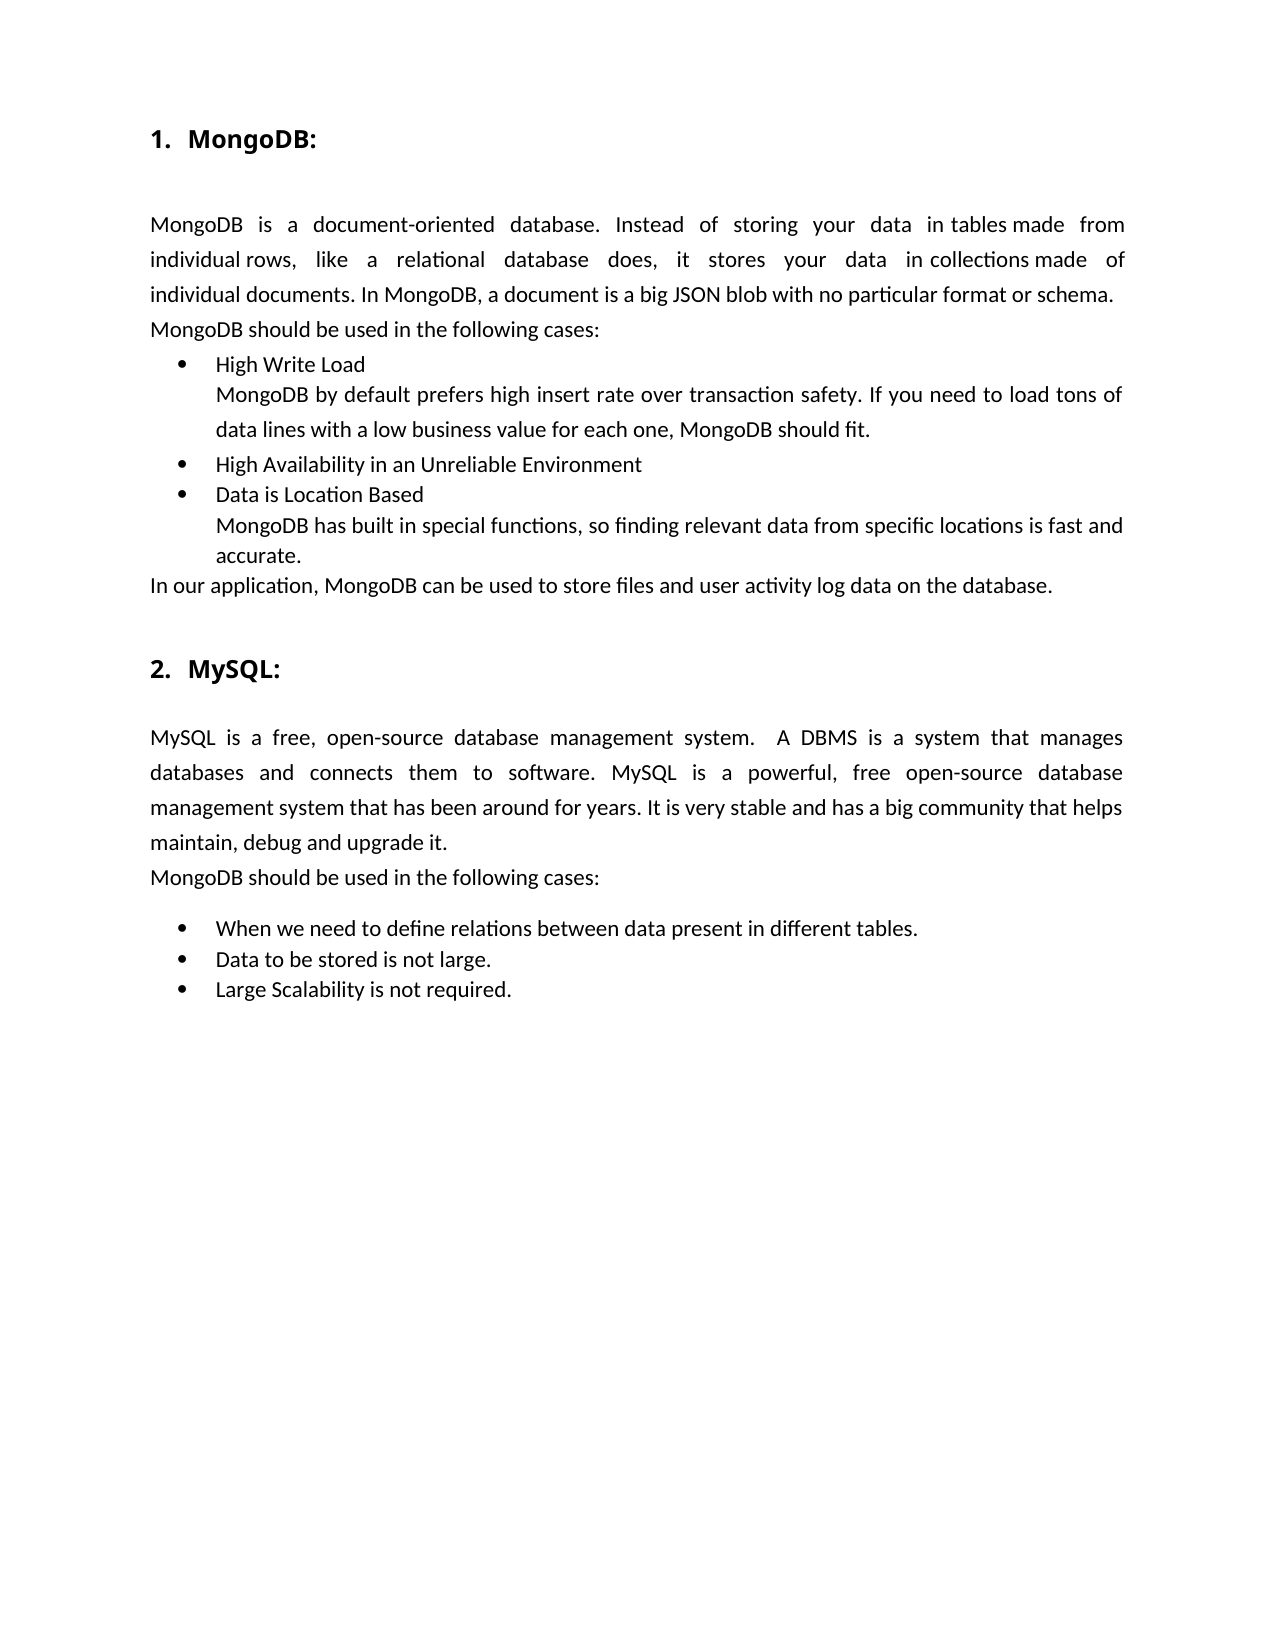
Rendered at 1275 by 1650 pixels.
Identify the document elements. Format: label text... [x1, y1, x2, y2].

text MongoDB should be used in the following cases: [150, 315, 1125, 343]
text MongoDB is a document-oriented database. Instead of storing your data in tables made from individual rows, like a relational database does, it stores your data in collections made of individual documents. In MongoDB, a document is a big JSON blob with no particular format or schema. [150, 210, 1125, 308]
text MongoDB should be used in the following cases: [150, 863, 1125, 891]
text MySQL is a free, open-source database management system. A DBMS is a system that manages databases and connects them to software. MySQL is a powerful, free open-source database management system that has been around for years. It is very stable and has a big community that helps maintain, debug and upgrade it. [150, 723, 1125, 856]
subtitle MongoDB: [150, 122, 1125, 156]
list Data to be stored is not large. [178, 945, 1125, 973]
text In our application, MongoDB can be used to store files and user activity log data on the database. [150, 571, 1125, 599]
list When we need to define relations between data present in different tables. [178, 914, 1125, 943]
list High Write Load [178, 350, 1125, 378]
list Large Scalability is not required. [178, 975, 1125, 1003]
list High Availability in an Unreliable Environment [178, 450, 1125, 478]
subtitle MySQL: [150, 651, 1125, 685]
text MongoDB by default prefers high insert rate over transaction safety. If you need to load tons of data lines with a low business value for each one, MongoDB should fit. [216, 380, 1125, 443]
list Data is Location Based [178, 481, 1125, 508]
list MongoDB has built in special functions, so finding relevant data from specific locations is fast and accurate. [216, 511, 1125, 569]
